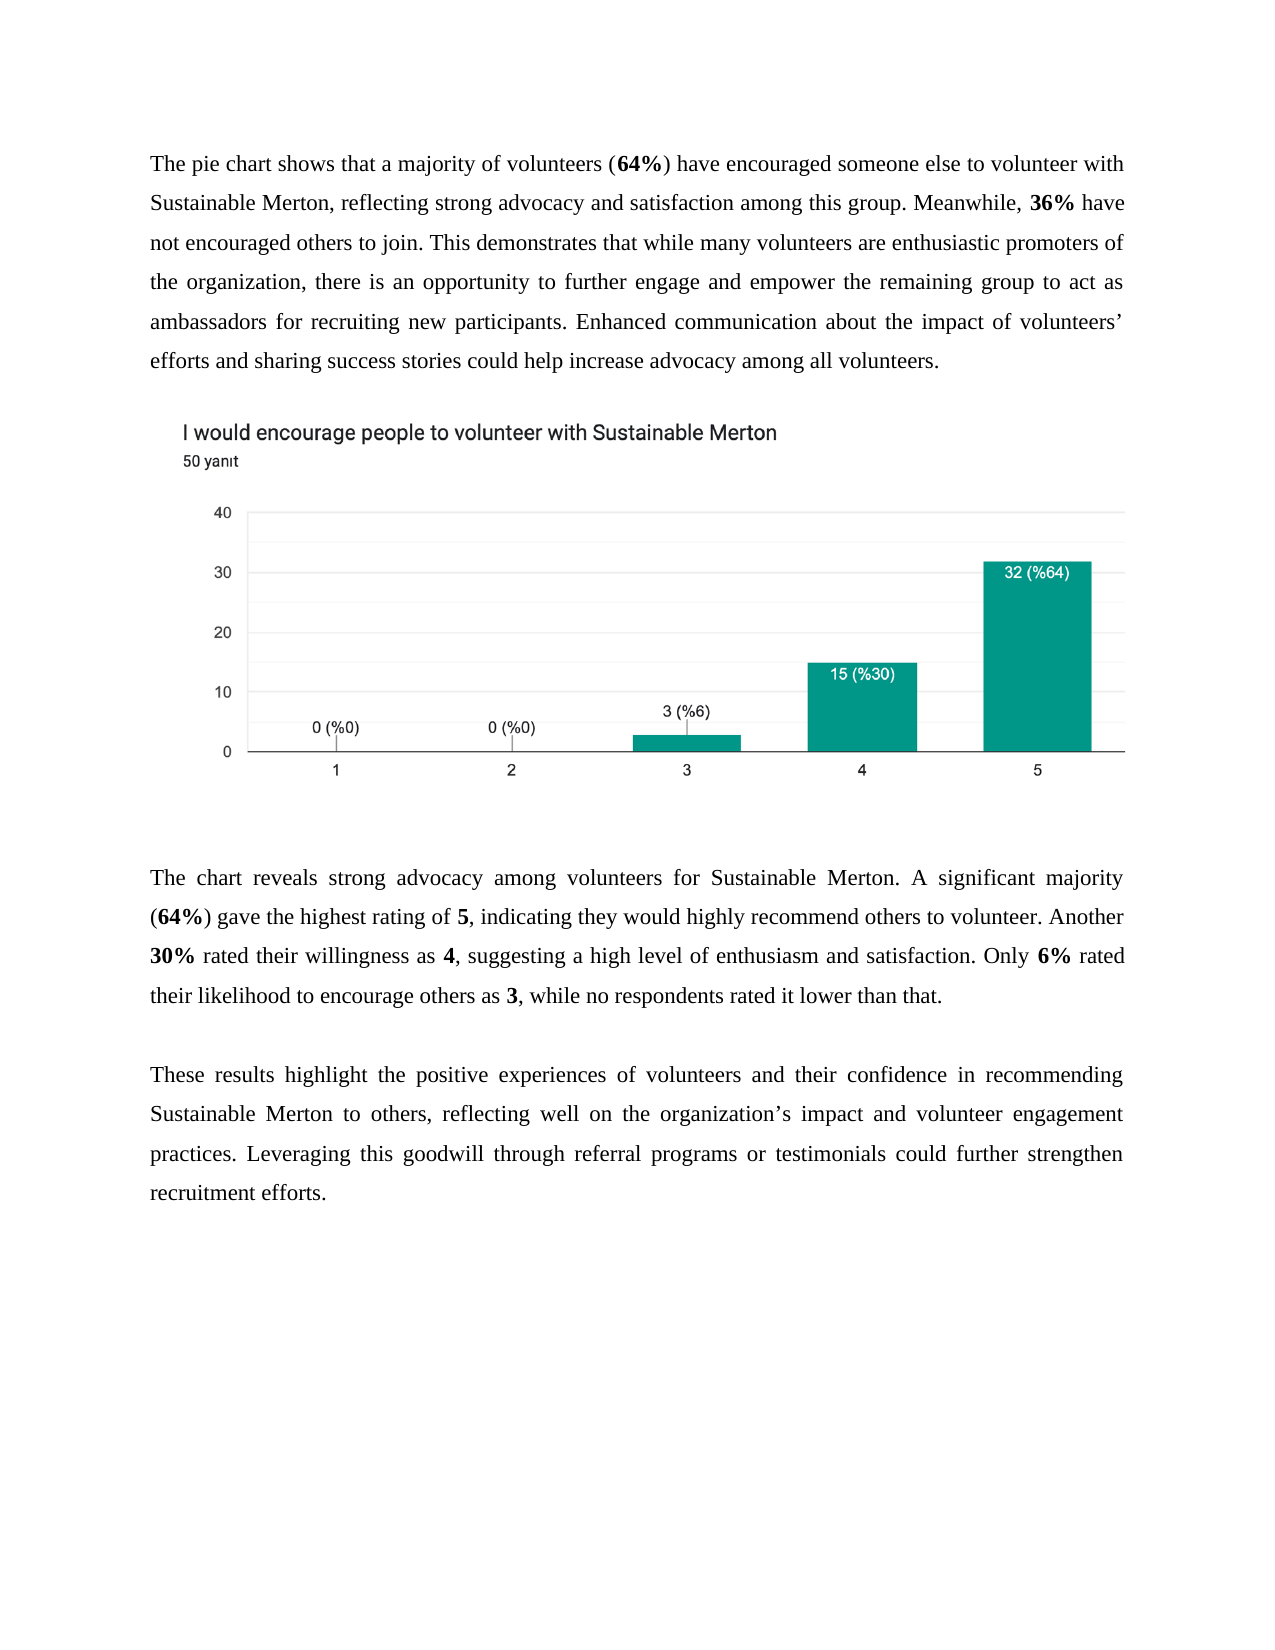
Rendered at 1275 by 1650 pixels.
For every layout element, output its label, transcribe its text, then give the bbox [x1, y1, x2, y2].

text The chart reveals strong advocacy among volunteers for Sustainable Merton. A significant majority (64%) gave the highest rating of 5, indicating they would highly recommend others to volunteer. Another 30% rated their willingness as 4, suggesting a high level of enthusiasm and satisfaction. Only 6% rated their likelihood to encourage others as 3, while no respondents rated it lower than that. [150, 864, 1125, 1008]
picture [150, 386, 1125, 851]
text The pie chart shows that a majority of volunteers (64%) have encouraged someone else to volunteer with Sustainable Merton, reflecting strong advocacy and satisfaction among this group. Meanwhile, 36% have not encouraged others to join. This demonstrates that while many volunteers are enthusiastic promoters of the organization, there is an opportunity to further engage and empower the remaining group to act as ambassadors for recruiting new participants. Enhanced communication about the impact of volunteers’ efforts and sharing success stories could help increase advocacy among all volunteers. [150, 150, 1125, 374]
text These results highlight the positive experiences of volunteers and their confidence in recommending Sustainable Merton to others, reflecting well on the organization’s impact and volunteer engagement practices. Leveraging this goodwill through referral programs or testimonials could further strengthen recruitment efforts. [150, 1061, 1125, 1206]
